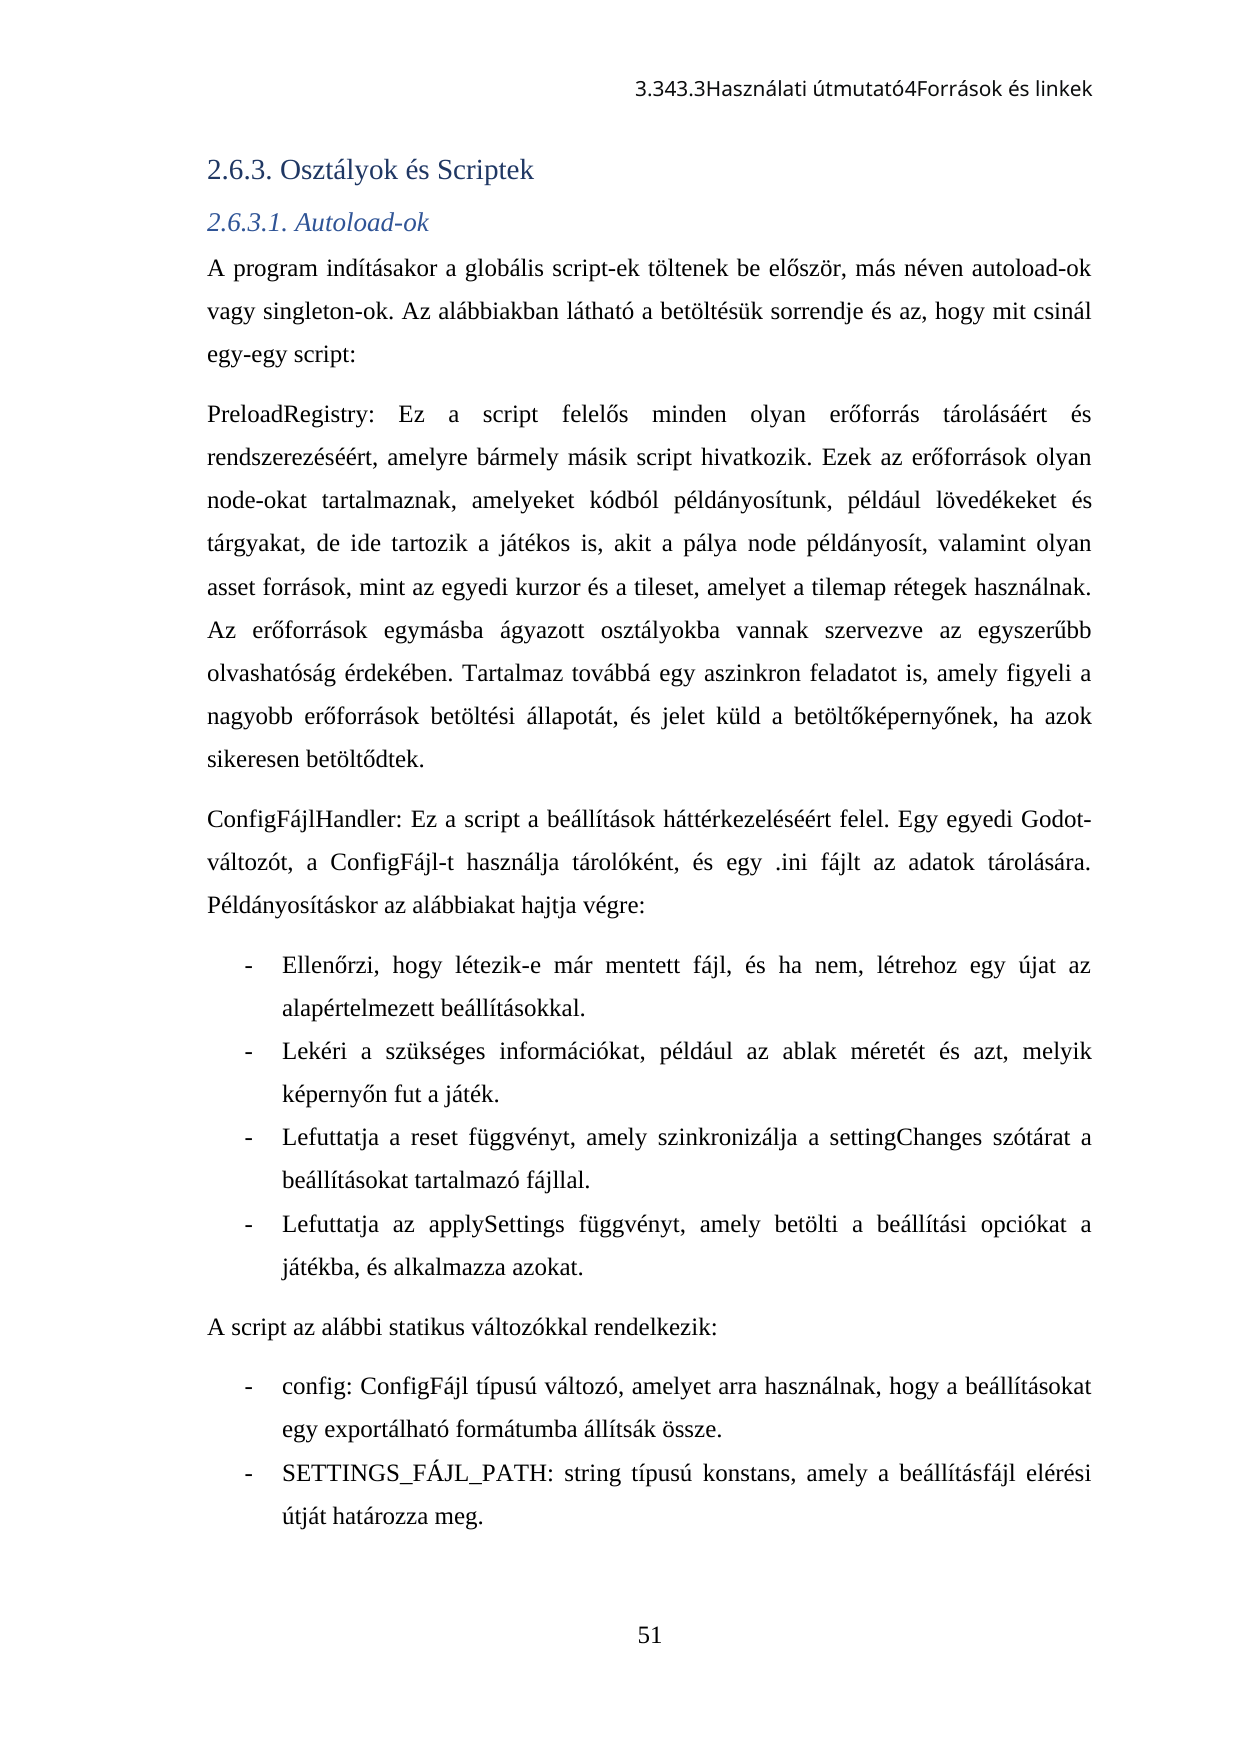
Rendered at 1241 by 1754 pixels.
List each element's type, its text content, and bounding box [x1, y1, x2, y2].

text PreloadRegistry: Ez a script felelős minden olyan erőforrás tárolásáért és rendszerezéséért, amelyre bármely másik script hivatkozik. Ezek az erőforrások olyan node-okat tartalmaznak, amelyeket kódból példányosítunk, például lövedékeket és tárgyakat, de ide tartozik a játékos is, akit a pálya node példányosít, valamint olyan asset források, mint az egyedi kurzor és a tileset, amelyet a tilemap rétegek használnak. Az erőforrások egymásba ágyazott osztályokba vannak szervezve az egyszerűbb olvashatóság érdekében. Tartalmaz továbbá egy aszinkron feladatot is, amely figyeli a nagyobb erőforrások betöltési állapotát, és jelet küld a betöltőképernyőnek, ha azok sikeresen betöltődtek. [207, 399, 1092, 773]
list Lekéri a szükséges információkat, például az ablak méretét és azt, melyik képernyőn fut a játék. [244, 1036, 1092, 1108]
list SETTINGS_FÁJL_PATH: string típusú konstans, amely a beállításfájl elérési útját határozza meg. [244, 1458, 1092, 1529]
list config: ConfigFájl típusú változó, amelyet arra használnak, hogy a beállításokat egy exportálható formátumba állítsák össze. [244, 1371, 1092, 1443]
subtitle Autoload-ok [207, 206, 1092, 237]
text A script az alábbi statikus változókkal rendelkezik: [207, 1312, 1092, 1340]
list Lefuttatja a reset függvényt, amely szinkronizálja a settingChanges szótárat a beállításokat tartalmazó fájllal. [244, 1122, 1092, 1194]
text A program indításakor a globális script-ek töltenek be először, más néven autoload-ok vagy singleton-ok. Az alábbiakban látható a betöltésük sorrendje és az, hogy mit csinál egy-egy script: [207, 253, 1092, 368]
subtitle Osztályok és Scriptek [207, 152, 1092, 185]
list Ellenőrzi, hogy létezik-e már mentett fájl, és ha nem, létrehoz egy újat az alapértelmezett beállításokkal. [244, 950, 1092, 1022]
list Lefuttatja az applySettings függvényt, amely betölti a beállítási opciókat a játékba, és alkalmazza azokat. [244, 1209, 1092, 1281]
text ConfigFájlHandler: Ez a script a beállítások háttérkezeléséért felel. Egy egyedi Godot-változót, a ConfigFájl-t használja tárolóként, és egy .ini fájlt az adatok tárolására. Példányosításkor az alábbiakat hajtja végre: [207, 804, 1092, 919]
